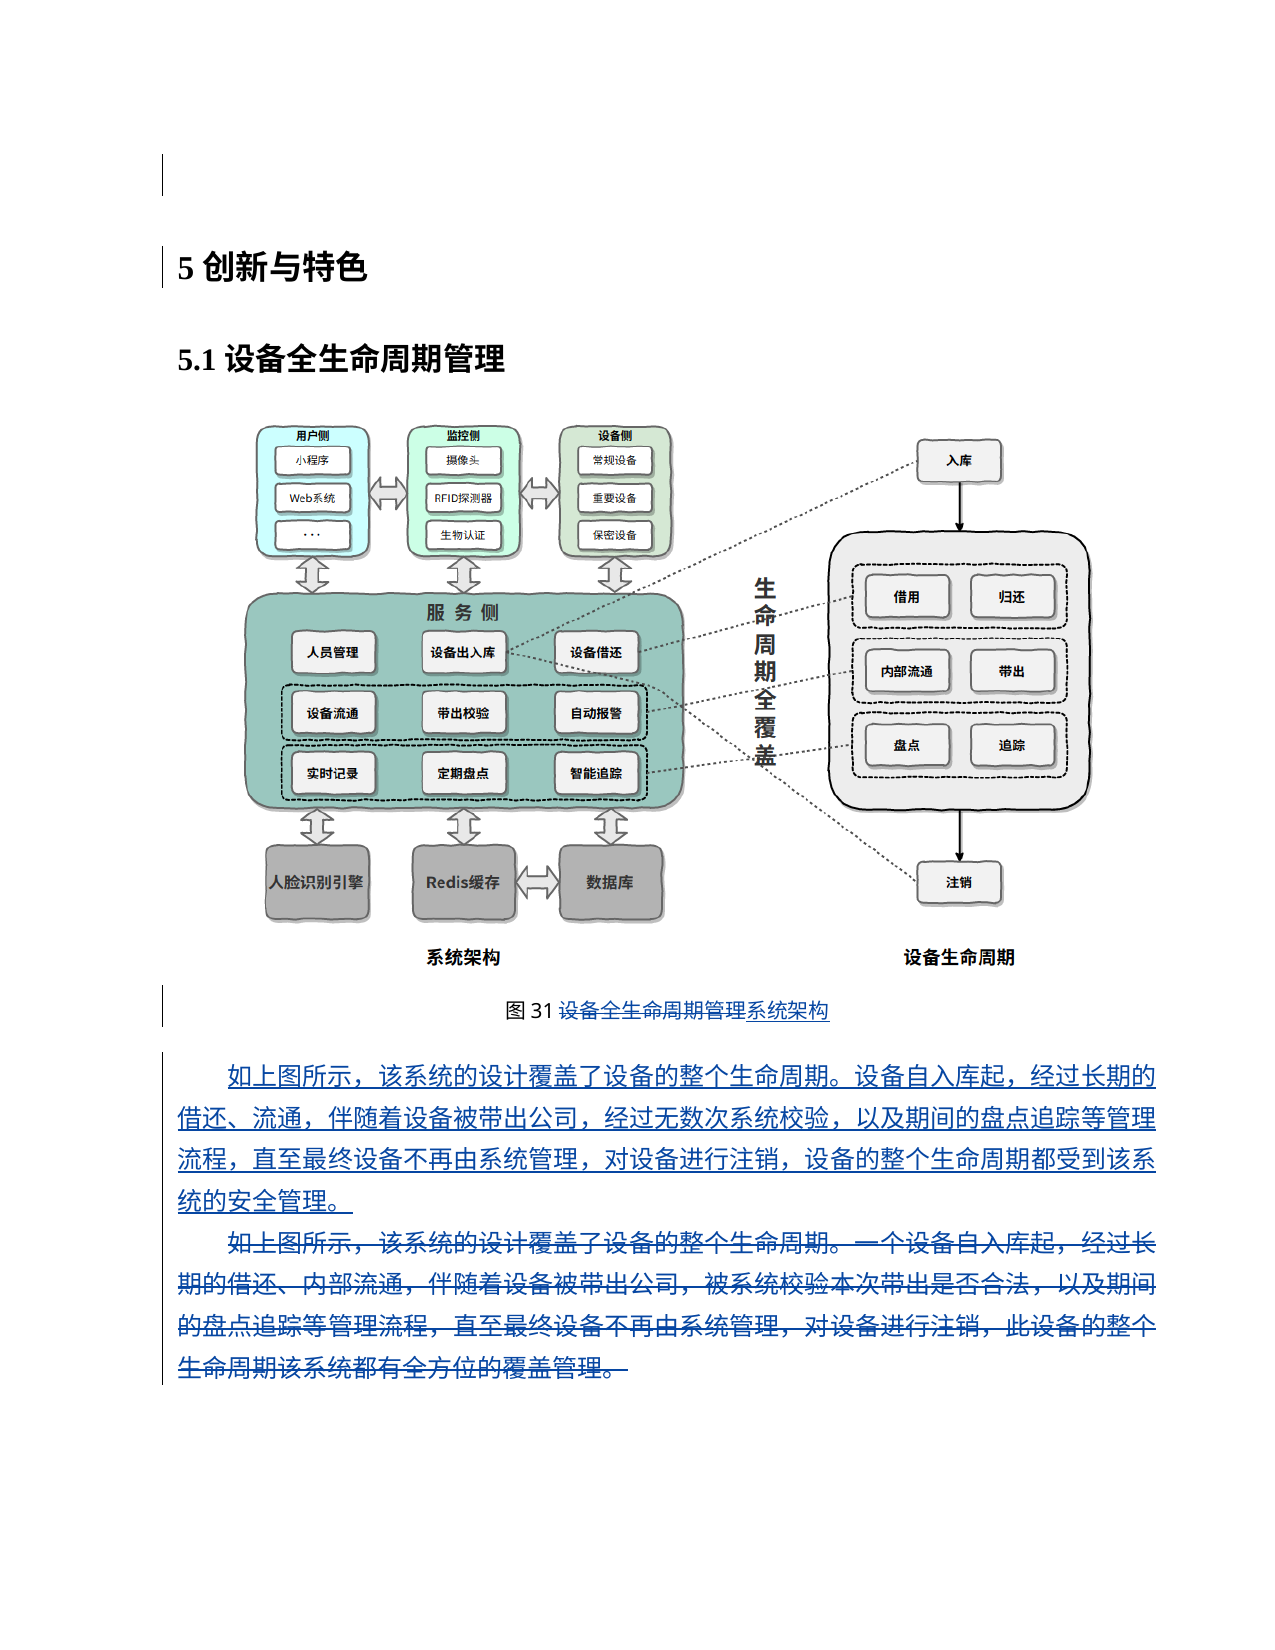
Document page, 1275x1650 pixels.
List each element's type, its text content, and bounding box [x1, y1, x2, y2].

picture [213, 416, 1121, 973]
subtitle 5.1 设备全生命周期管理 [177, 337, 1157, 379]
subtitle 5 创新与特色 [177, 246, 1157, 287]
text 图 [177, 985, 1157, 1027]
